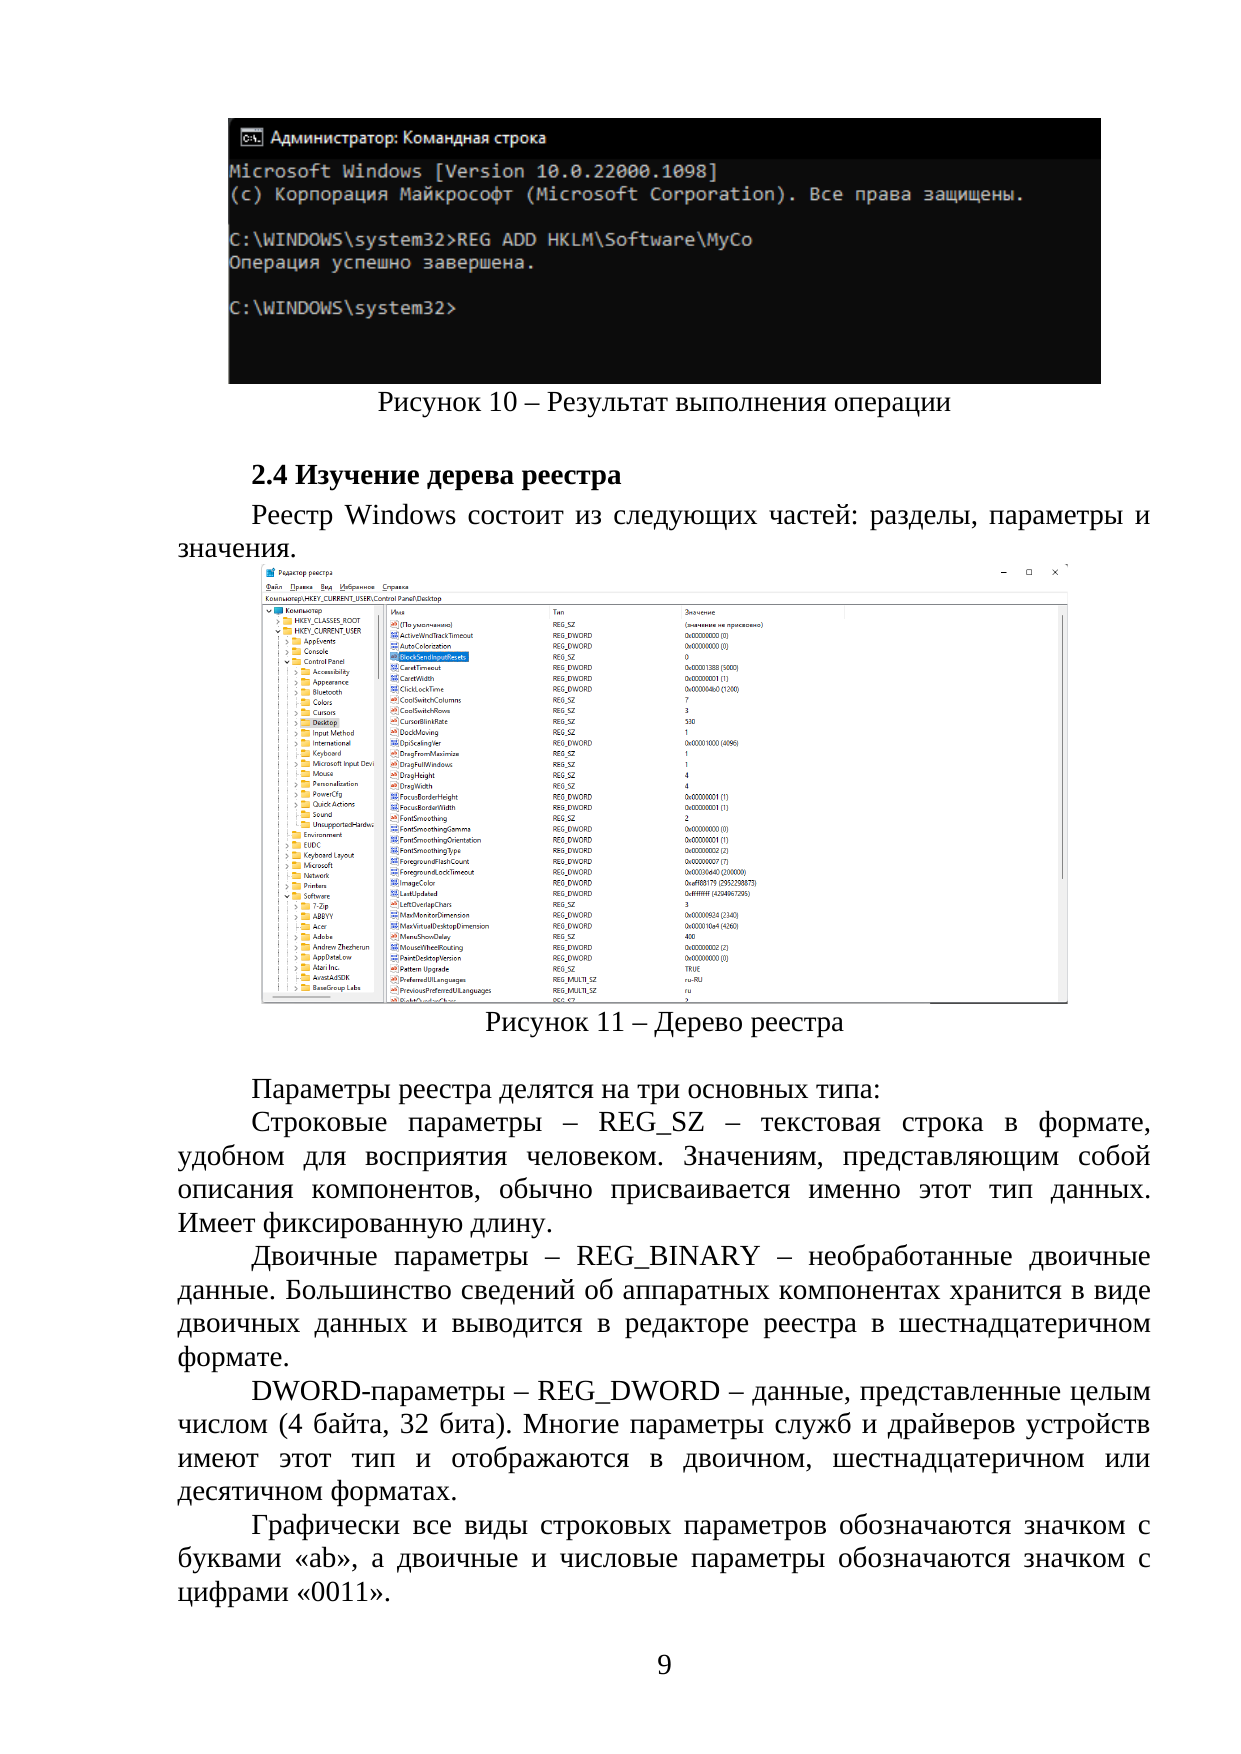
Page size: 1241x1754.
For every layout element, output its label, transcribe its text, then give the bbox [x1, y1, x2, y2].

text Двоичные параметры – REG_BINARY – необработанные двоичные данные. Большинство сведений об аппаратных компонентах хранится в виде двоичных данных и выводится в редакторе реестра в шестнадцатеричном формате. [177, 1238, 1152, 1373]
picture [261, 564, 1068, 1004]
text Рисунок 10 – Результат выполнения операции [177, 384, 1152, 417]
text 2.4 Изучение дерева реестра [177, 457, 1152, 491]
text Графически все виды строковых параметров обозначаются значком с буквами «ab», а двоичные и числовые параметры обозначаются значком с цифрами «0011». [177, 1507, 1152, 1607]
text DWORD-параметры – REG_DWORD – данные, представленные целым числом (4 байта, 32 бита). Многие параметры служб и драйверов устройств имеют этот тип и отображаются в двоичном, шестнадцатеричном или десятичном форматах. [177, 1373, 1152, 1507]
text Параметры реестра делятся на три основных типа: [177, 1071, 1152, 1104]
text Реестр Windows состоит из следующих частей: разделы, параметры и значения. [177, 497, 1152, 564]
text Строковые параметры – REG_SZ – текстовая строка в формате, удобном для восприятия человеком. Значениям, представляющим собой описания компонентов, обычно присваивается именно этот тип данных. Имеет фиксированную длину. [177, 1104, 1152, 1238]
text Рисунок 11 – Дерево реестра [177, 1004, 1152, 1037]
picture [228, 118, 1101, 384]
